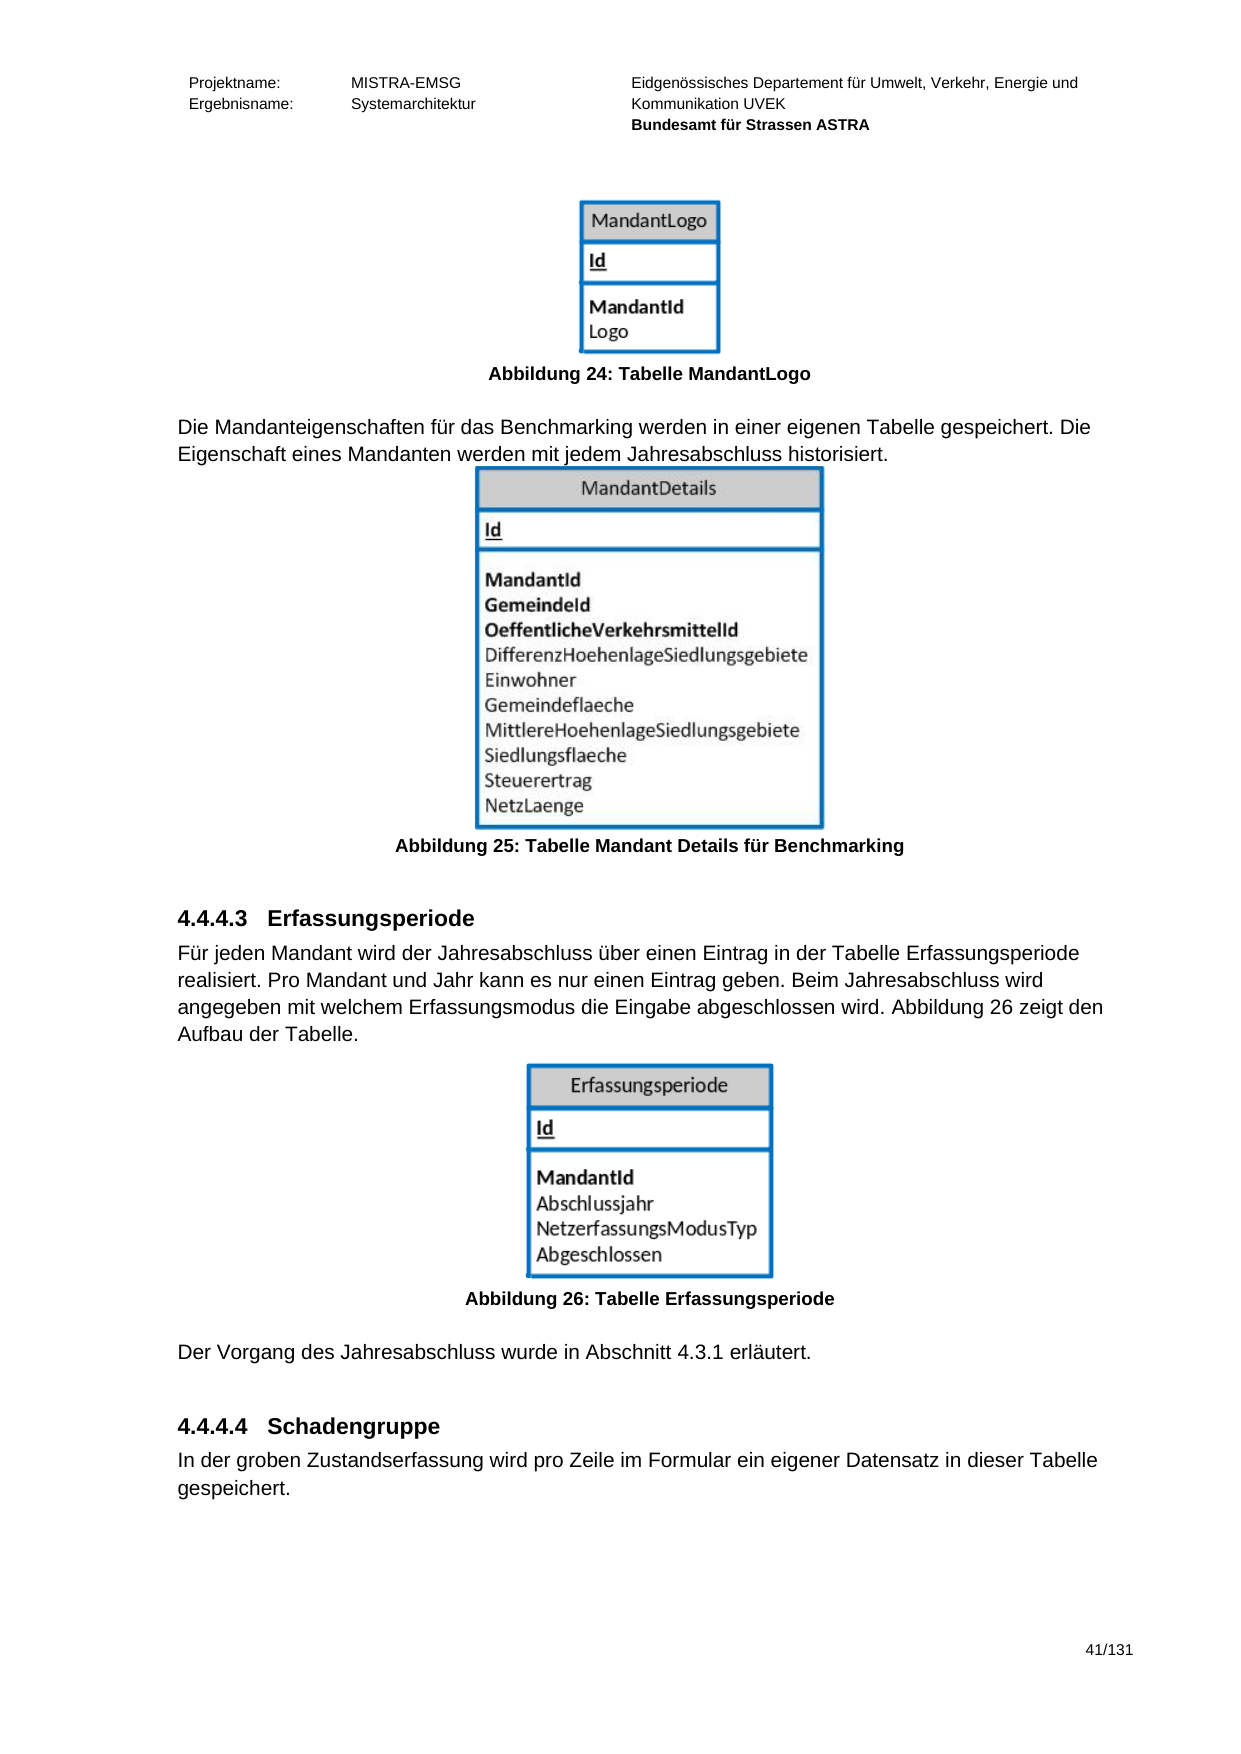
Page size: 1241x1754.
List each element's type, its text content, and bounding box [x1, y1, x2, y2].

subtitle Erfassungsperiode [177, 904, 1122, 932]
text Abbildung 26: Tabelle Erfassungsperiode [177, 1283, 1122, 1310]
text Für jeden Mandant wird der Jahresabschluss über einen Eintrag in der Tabelle Erfassungsperiode realisiert. Pro Mandant und Jahr kann es nur einen Eintrag geben. Beim Jahresabschluss wird angegeben mit welchem Erfassungsmodus die Eingabe abgeschlossen wird. Abbildung 26 zeigt den Aufbau der Tabelle. [177, 938, 1122, 1046]
text Die Mandanteigenschaften für das Benchmarking werden in einer eigenen Tabelle gespeichert. Die Eigenschaft eines Mandanten werden mit jedem Jahresabschluss historisiert. [177, 412, 1122, 466]
text Abbildung 25: Tabelle Mandant Details für Benchmarking [177, 829, 1122, 857]
text Der Vorgang des Jahresabschluss wurde in Abschnitt 4.3.1 erläutert. [177, 1337, 1122, 1364]
text Abbildung 24: Tabelle MandantLogo [177, 358, 1122, 385]
picture [474, 466, 825, 830]
subtitle Schadengruppe [177, 1412, 1122, 1439]
text In der groben Zustandserfassung wird pro Zeile im Formular ein eigener Datensatz in dieser Tabelle gespeichert. [177, 1445, 1122, 1499]
